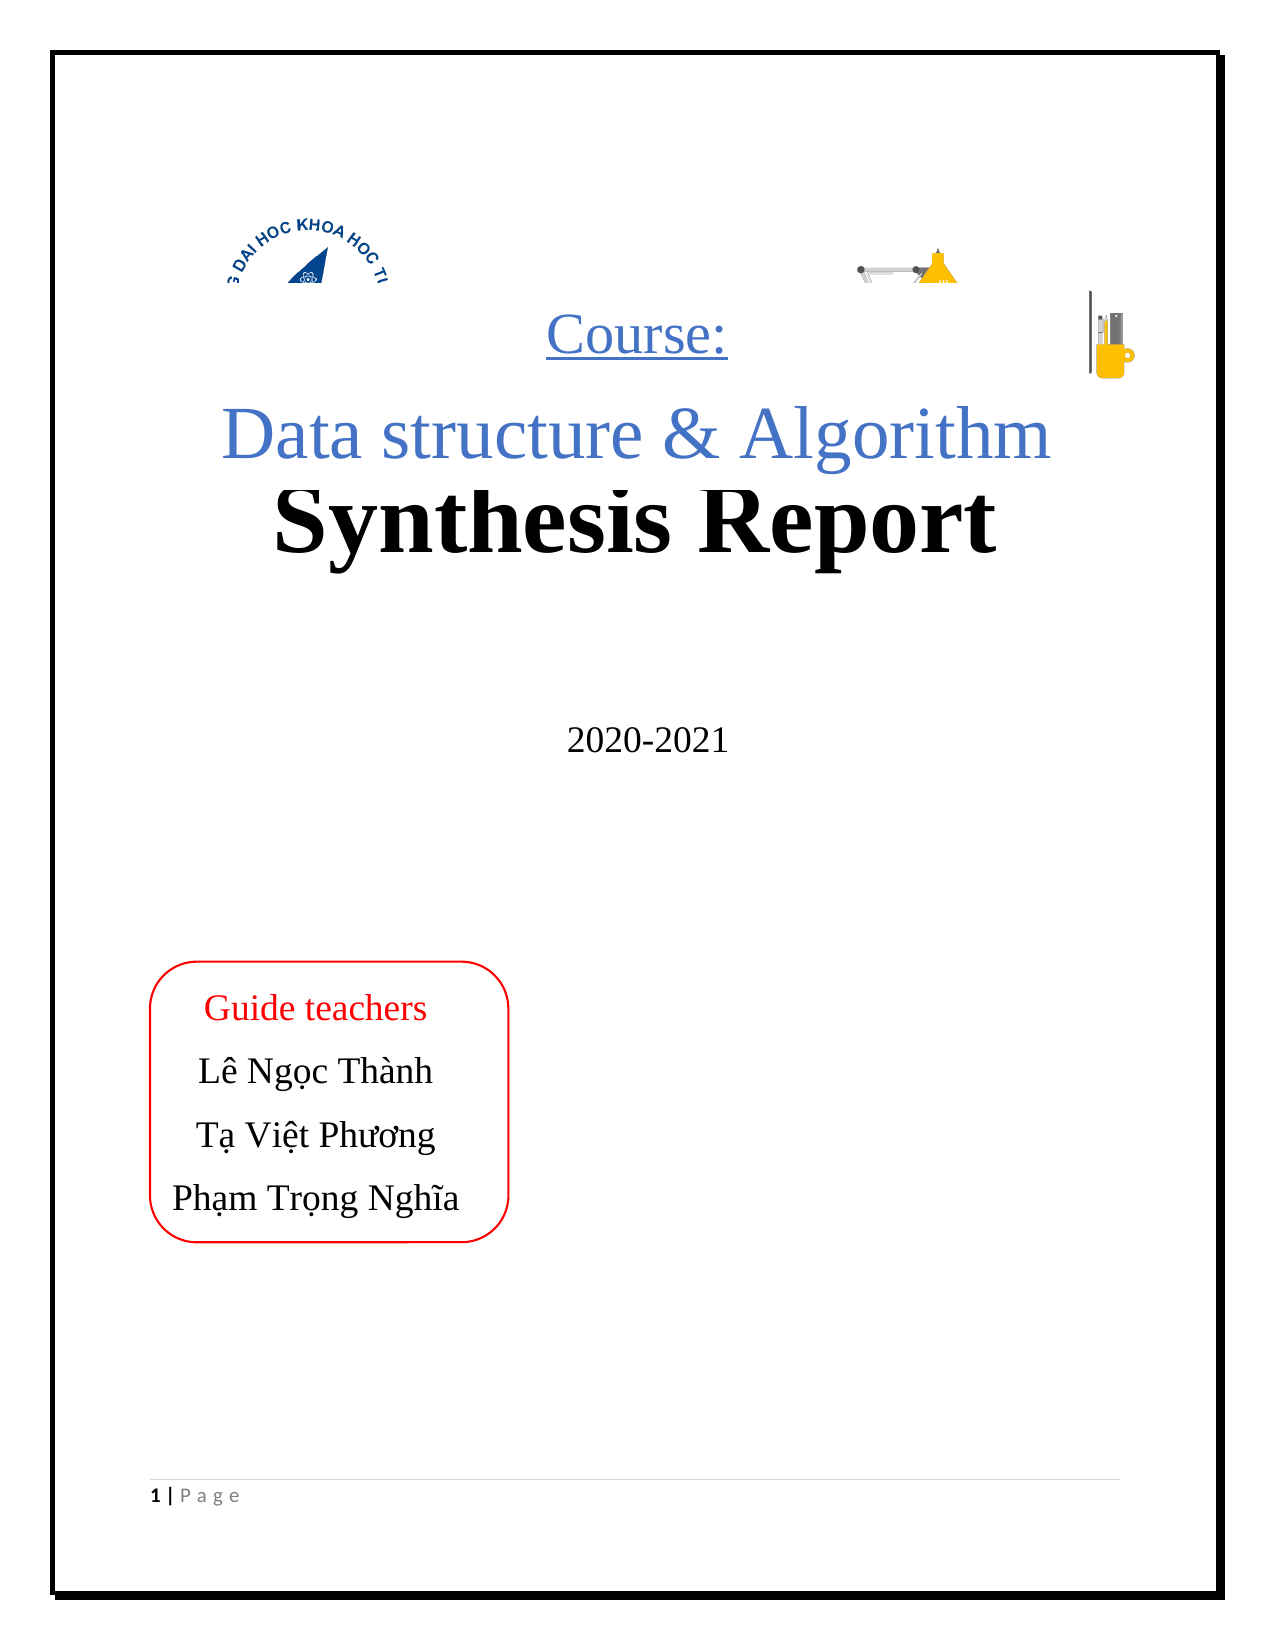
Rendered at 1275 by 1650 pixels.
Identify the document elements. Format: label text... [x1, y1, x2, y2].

picture [829, 150, 1160, 481]
text 2020-2021 [150, 718, 1120, 761]
picture [225, 218, 391, 283]
